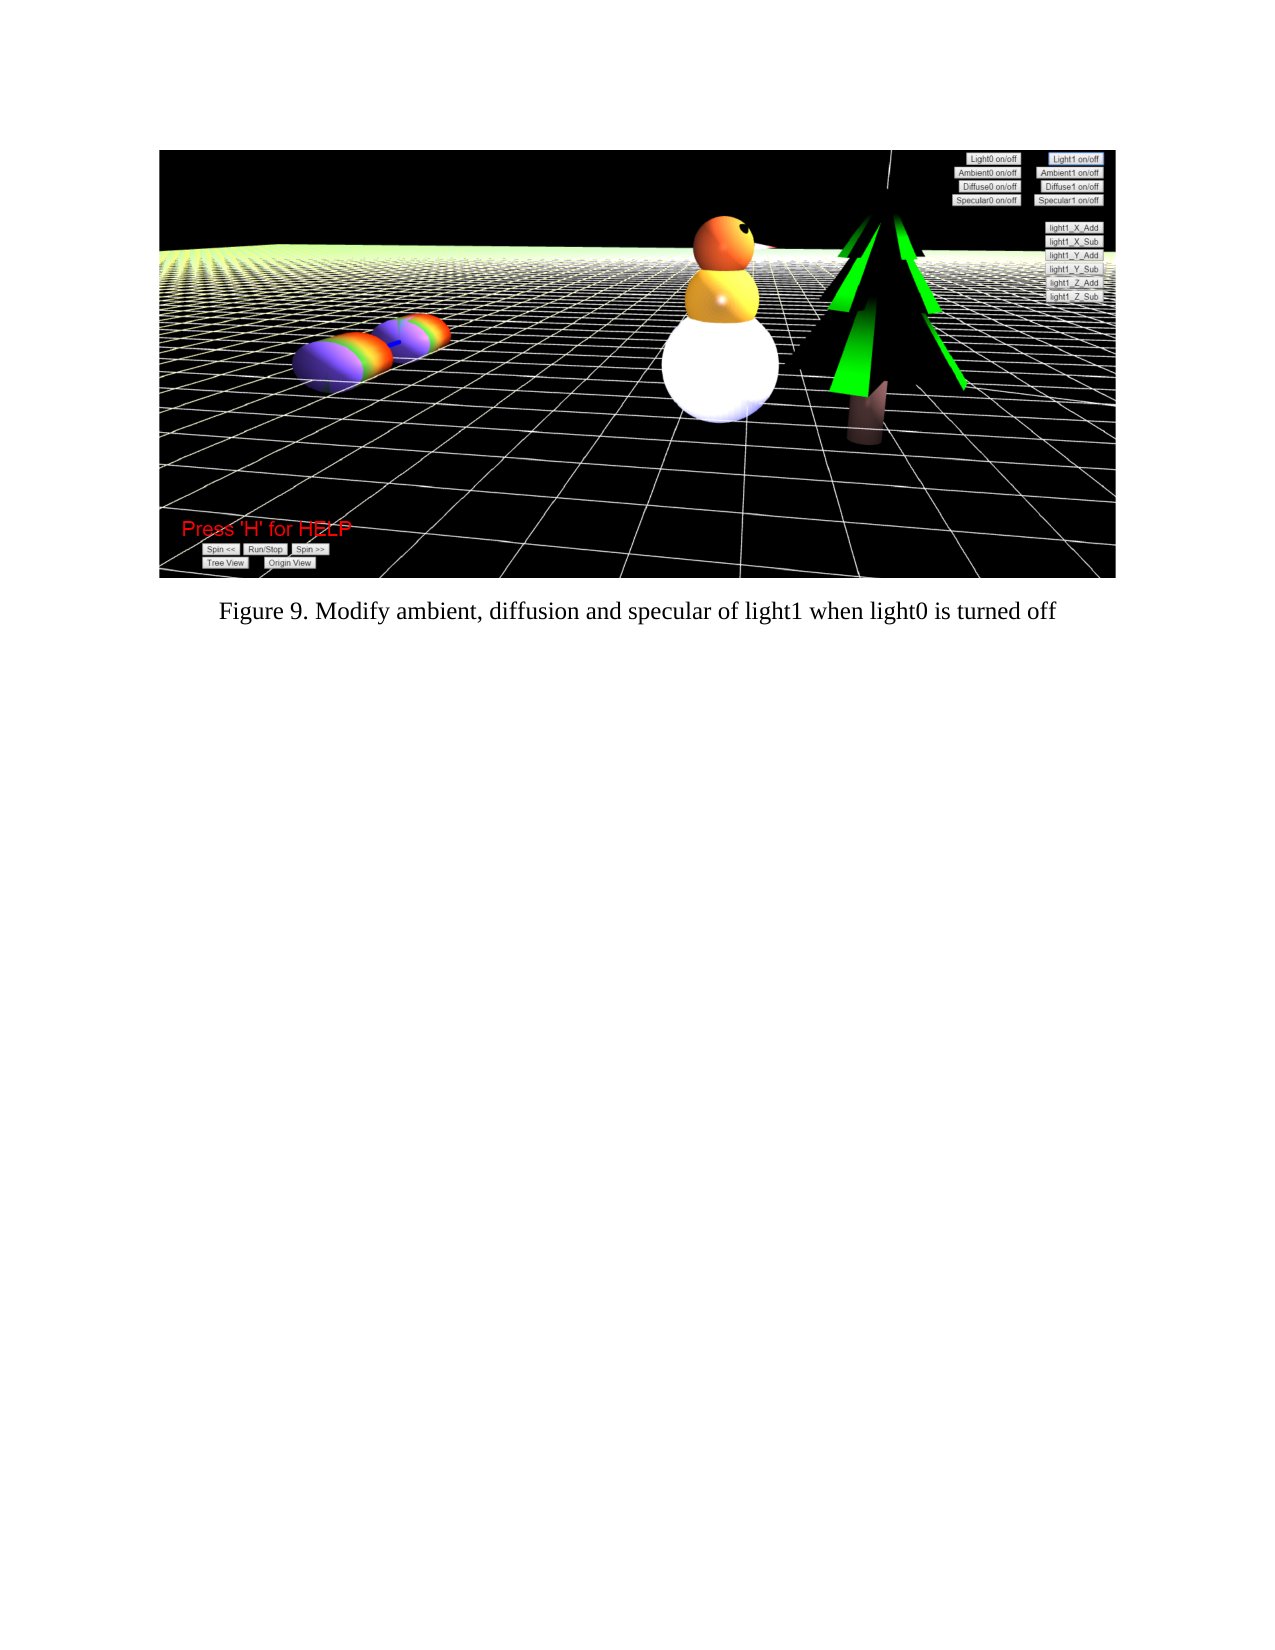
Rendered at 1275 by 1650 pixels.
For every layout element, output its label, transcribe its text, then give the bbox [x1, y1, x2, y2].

text Figure 9. Modify ambient, diffusion and specular of light1 when light0 is turned off [150, 596, 1125, 625]
picture [159, 150, 1116, 578]
